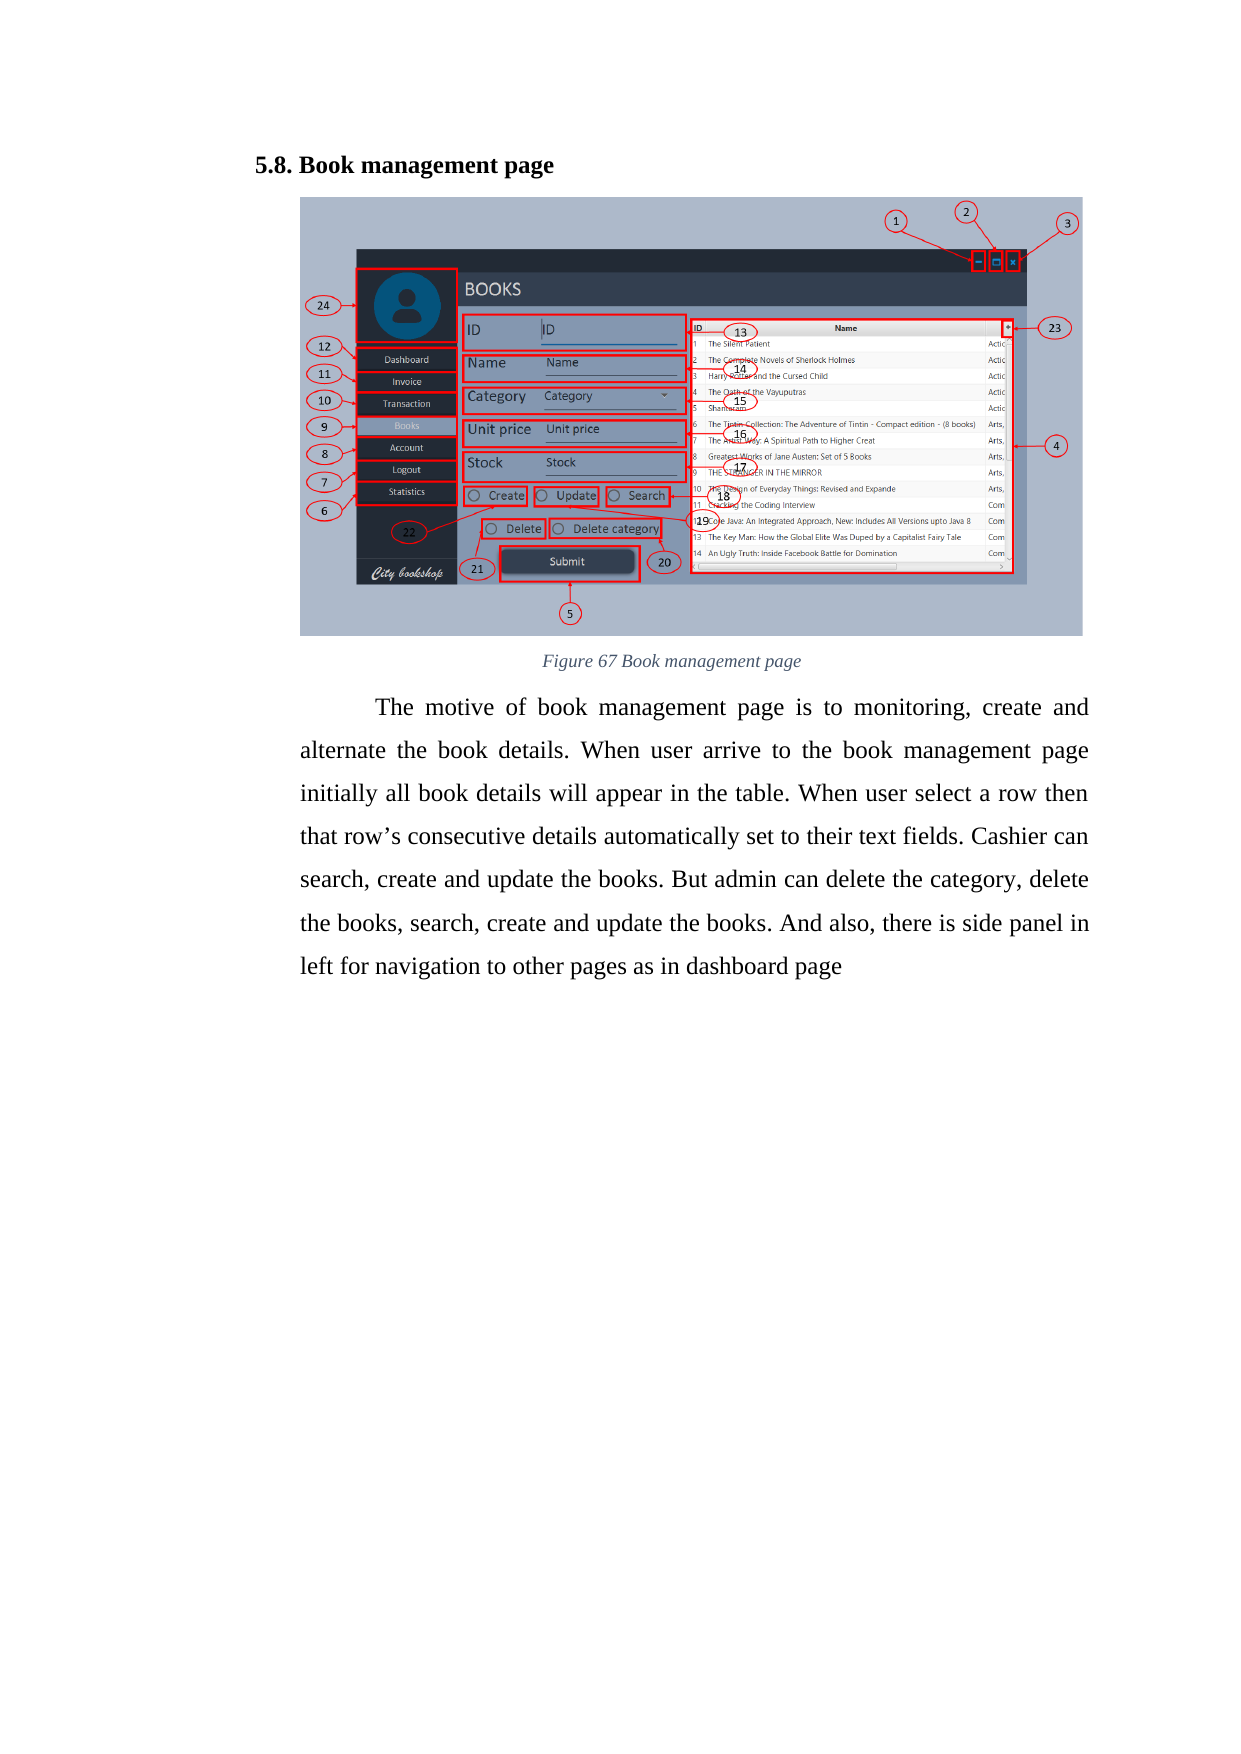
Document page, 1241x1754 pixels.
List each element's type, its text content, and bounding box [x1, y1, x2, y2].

subtitle 5.8. Book management page [255, 150, 1090, 179]
text The motive of book management page is to monitoring, create and alternate the book details. When user arrive to the book management page initially all book details will appear in the table. When user select a row then that row’s consecutive details automatically set to their text fields. Cashier can search, create and update the books. But admin can delete the category, delete the books, search, create and update the books. And also, there is side panel in left for navigation to other pages as in dashboard page [300, 692, 1090, 979]
text Figure 67 Book management page [225, 650, 1090, 671]
picture [300, 197, 1083, 636]
